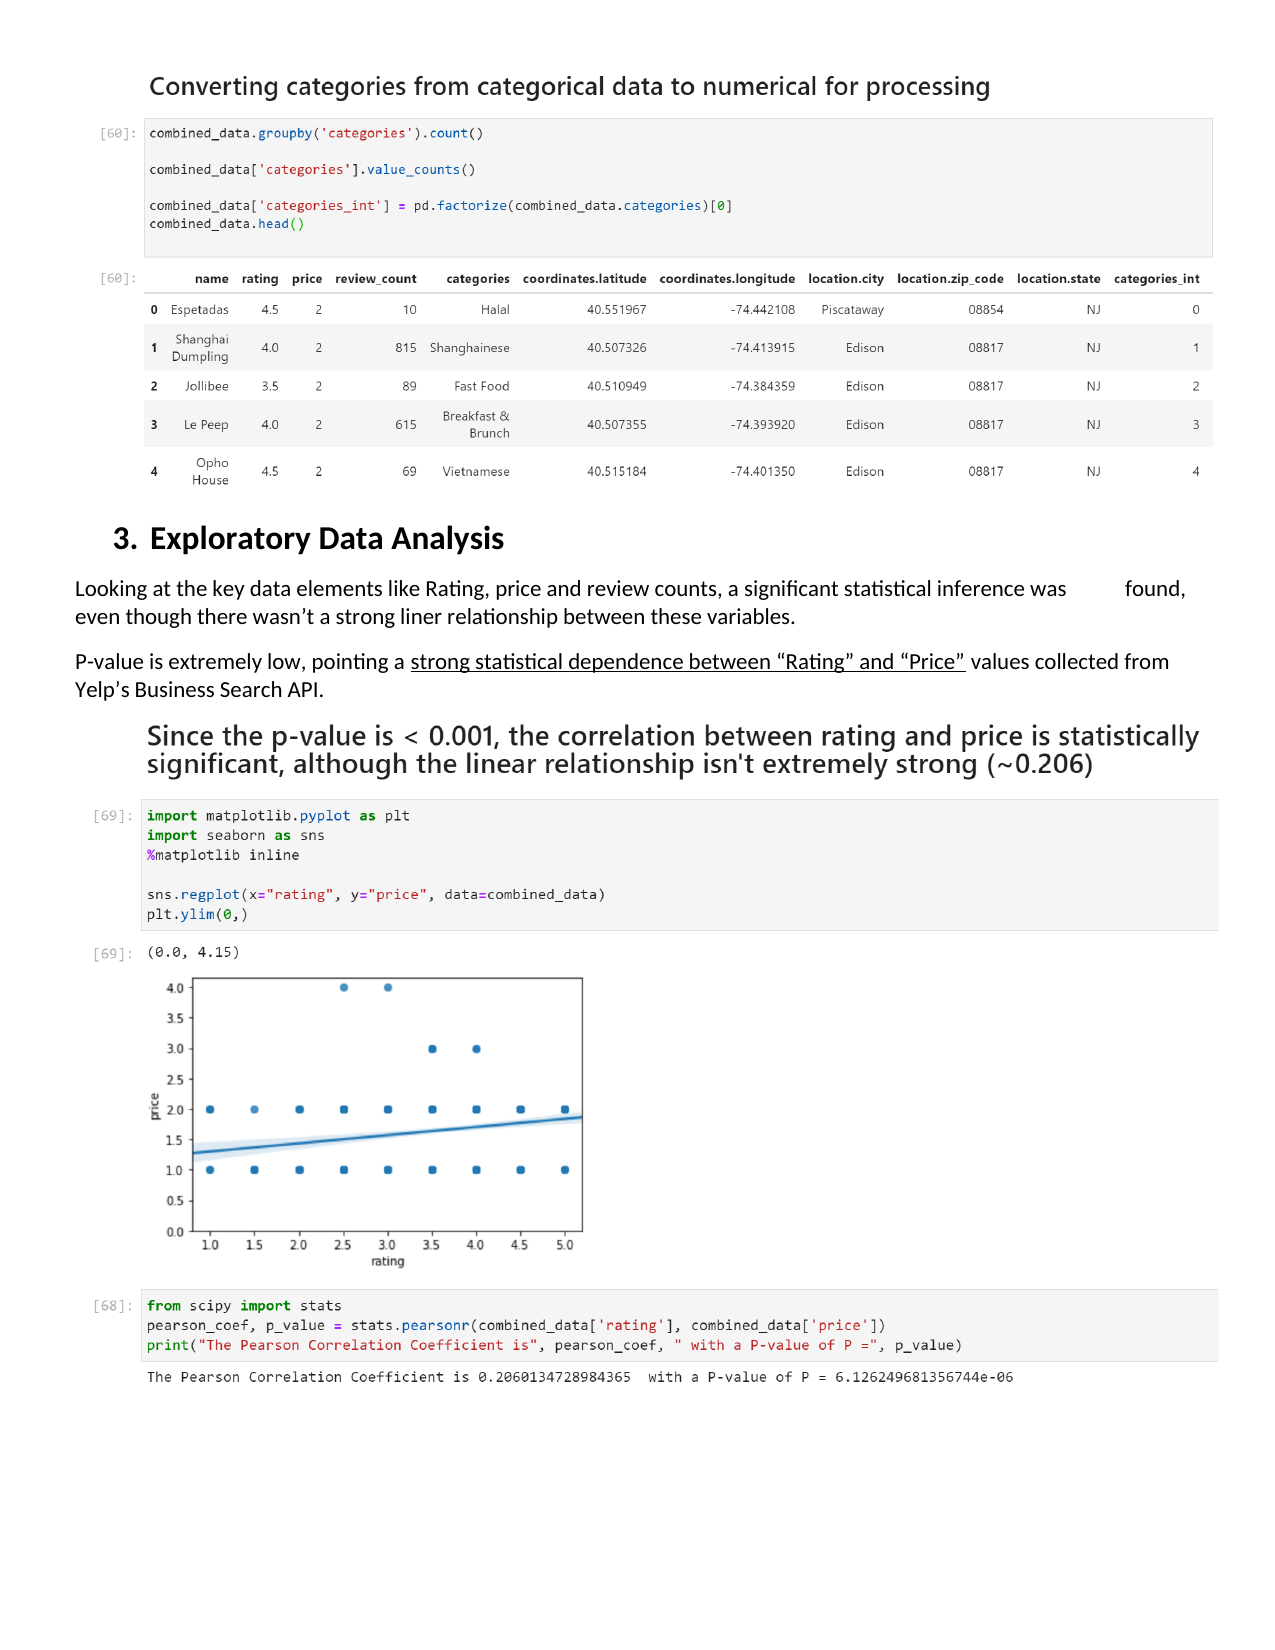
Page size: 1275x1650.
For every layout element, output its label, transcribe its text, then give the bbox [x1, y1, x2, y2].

list Exploratory Data Analysis [112, 517, 1200, 557]
text P-value is extremely low, pointing a strong statistical dependence between “Rating” and “Price” values collected from Yelp’s Business Search API. [75, 647, 1200, 703]
text Looking at the key data elements like Rating, price and review counts, a significant statistical inference was found, even though there wasn’t a strong liner relationship between these variables. [75, 574, 1200, 630]
